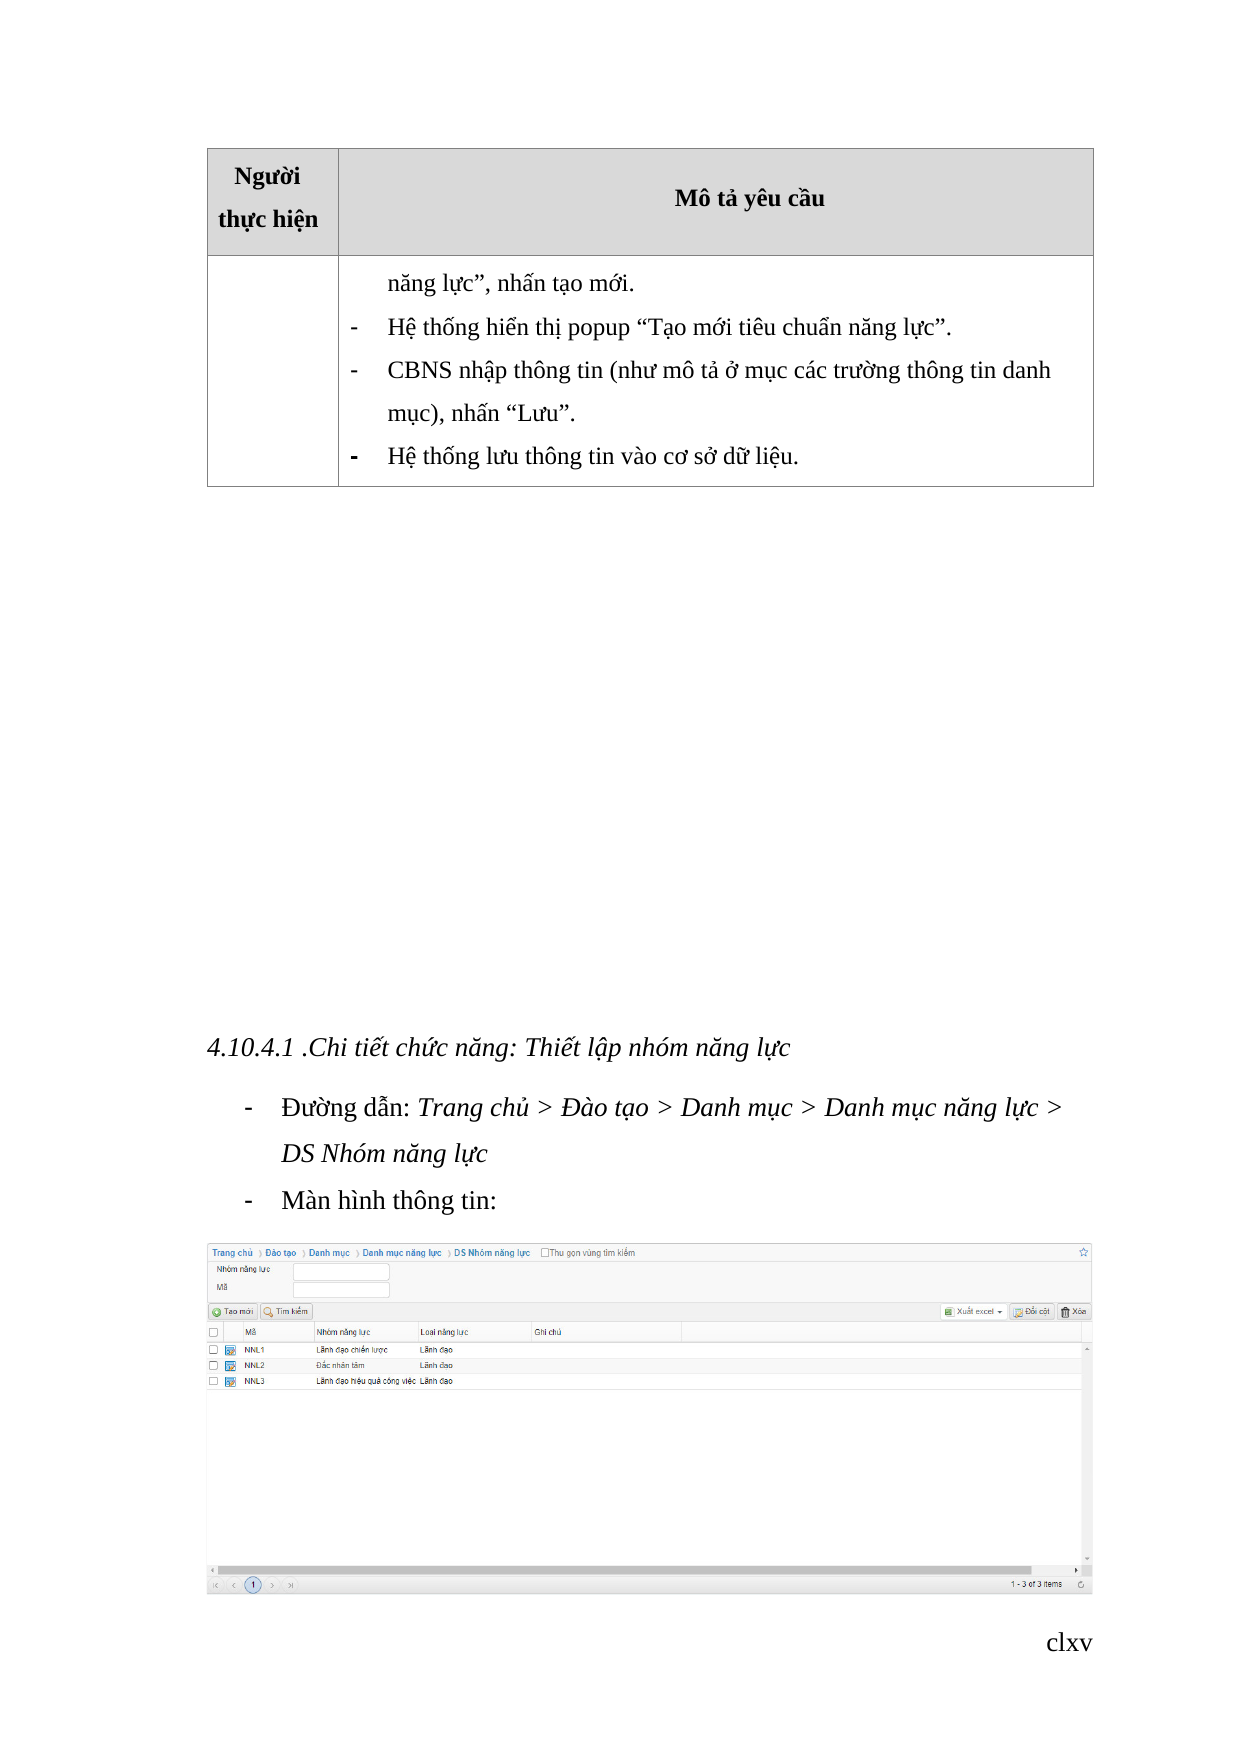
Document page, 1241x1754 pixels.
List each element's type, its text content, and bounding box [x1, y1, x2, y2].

text 4.10.4.1 .Chi tiết chức năng: Thiết lập nhóm năng lực [207, 1032, 1092, 1063]
list Đường dẫn: Trang chủ > Đào tạo > Danh mục > Danh mục năng lực > DS Nhóm năng lực [244, 1091, 1092, 1169]
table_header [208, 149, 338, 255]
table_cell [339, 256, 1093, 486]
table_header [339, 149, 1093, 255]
list Màn hình thông tin: [244, 1184, 1092, 1215]
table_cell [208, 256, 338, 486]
picture [206, 1243, 1093, 1595]
